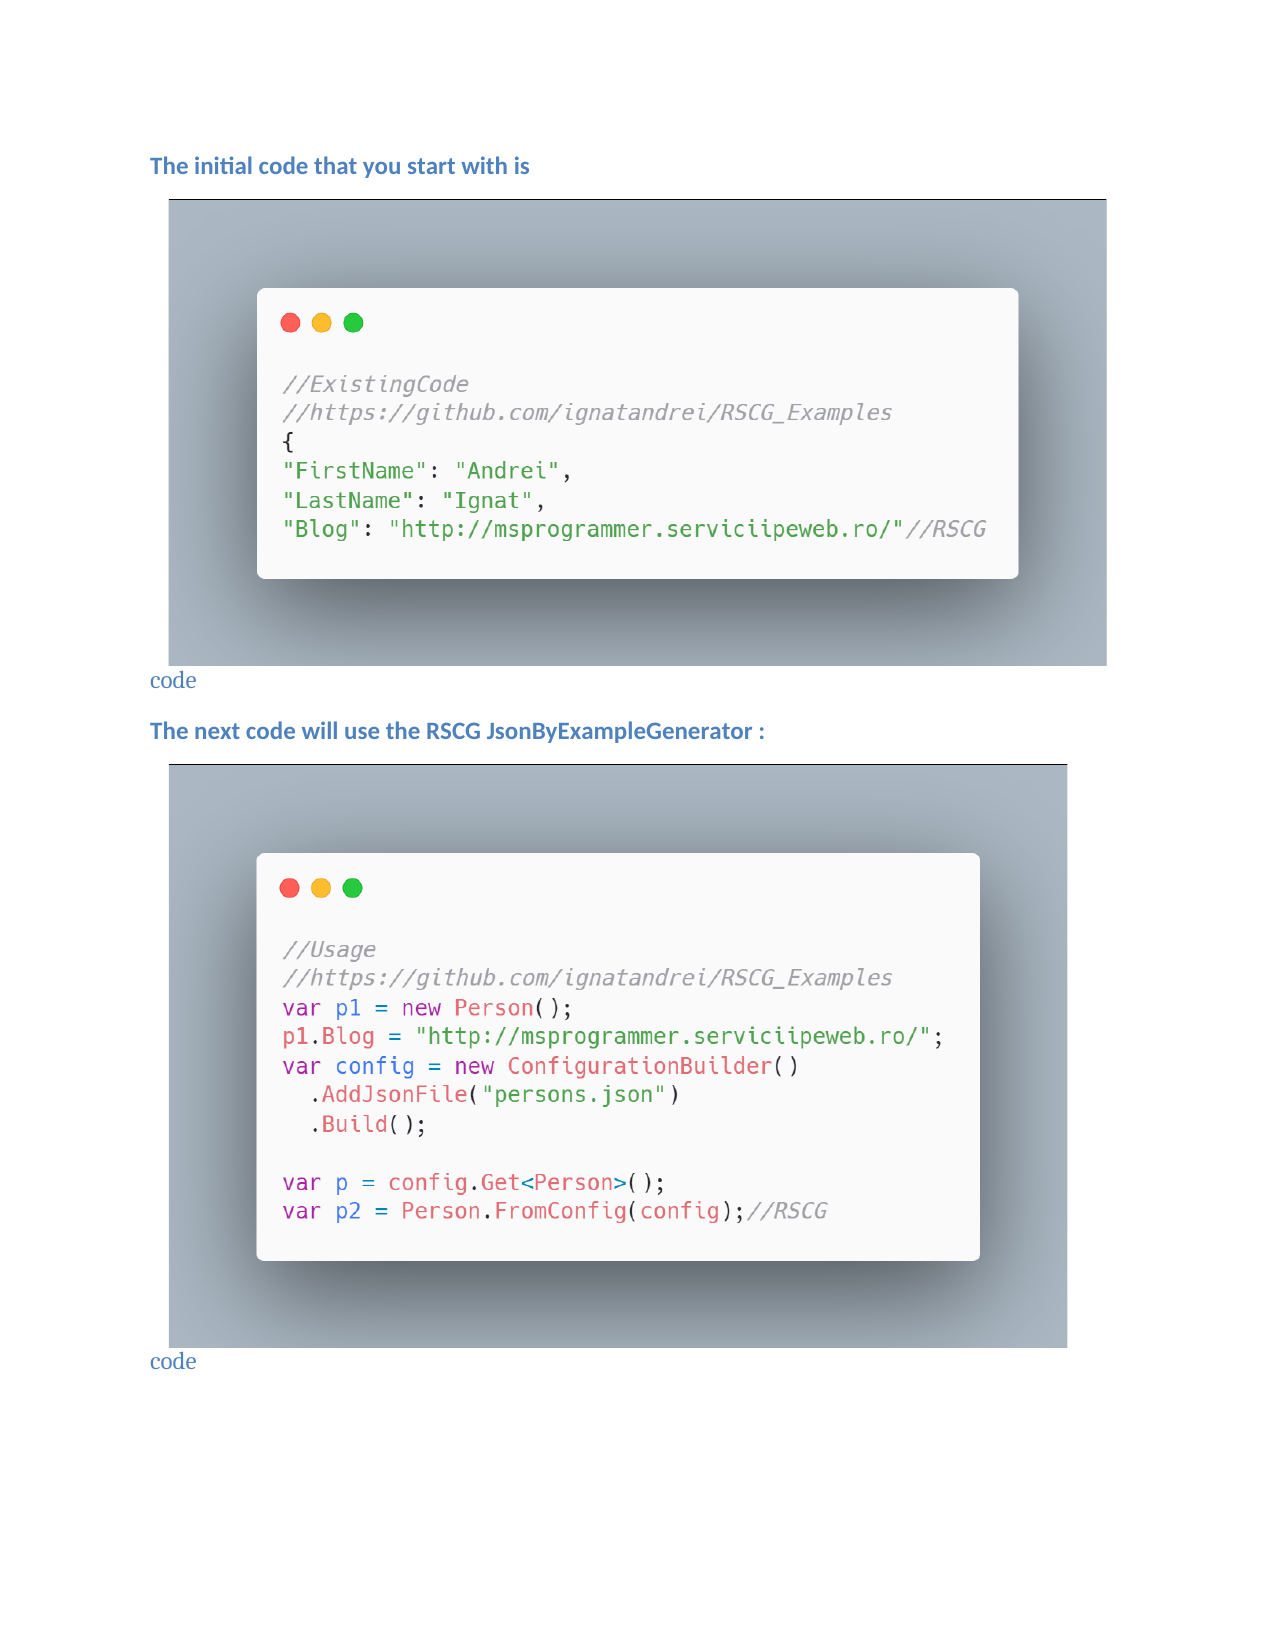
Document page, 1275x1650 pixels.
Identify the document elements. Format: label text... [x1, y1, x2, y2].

picture [168, 199, 1107, 666]
picture [168, 764, 1068, 1348]
subtitle The initial code that you start with is [150, 150, 1125, 181]
subtitle The next code will use the RSCG JsonByExampleGenerator : [150, 715, 1125, 746]
